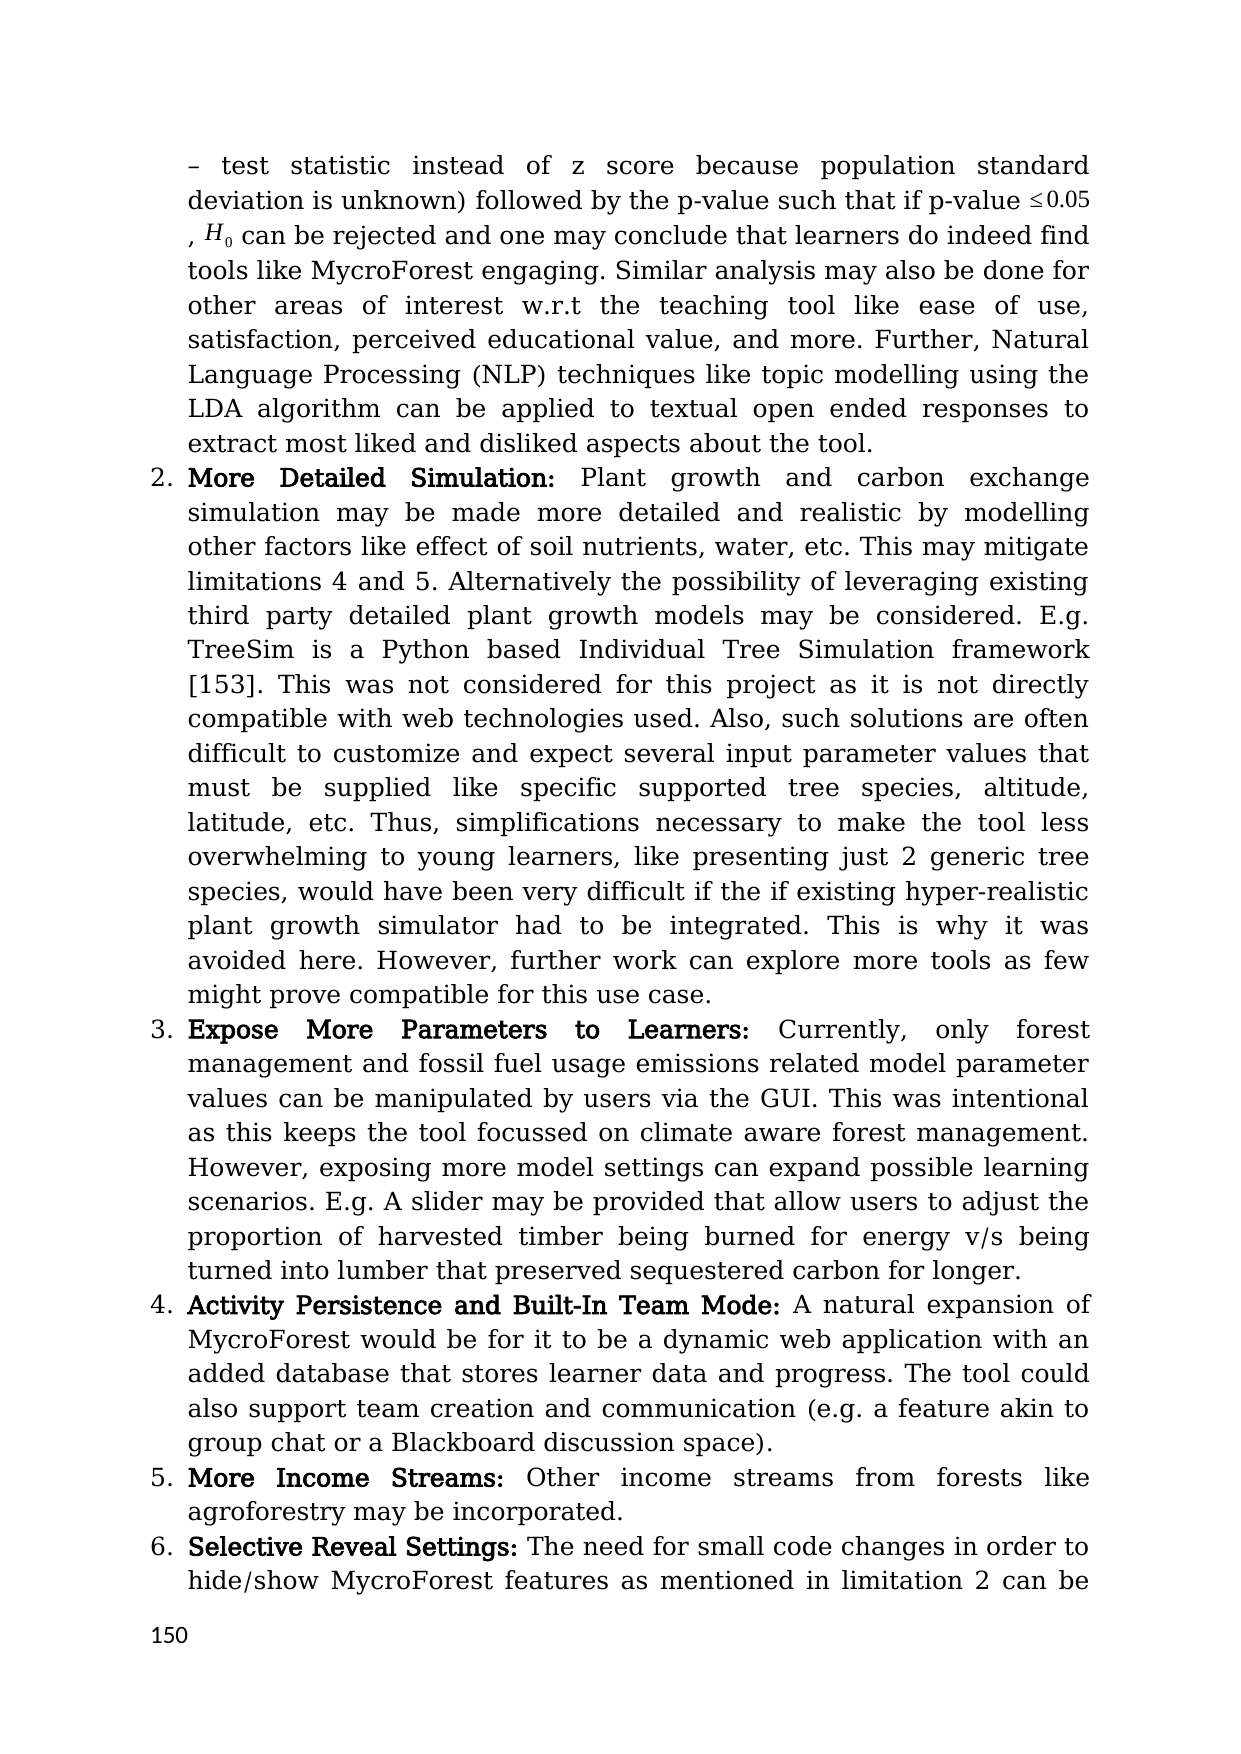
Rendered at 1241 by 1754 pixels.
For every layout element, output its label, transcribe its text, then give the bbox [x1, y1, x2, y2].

list Expose More Parameters to Learners: Currently, only forest management and fossil fuel usage emissions related model parameter values can be manipulated by users via the GUI. This was intentional as this keeps the tool focussed on climate aware forest management. However, exposing more model settings can expand possible learning scenarios. E.g. A slider may be provided that allow users to adjust the proportion of harvested timber being burned for energy v/s being turned into lumber that preserved sequestered carbon for longer. [150, 1013, 1090, 1285]
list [150, 1531, 1090, 1595]
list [150, 150, 1090, 457]
list More Detailed Simulation: Plant growth and carbon exchange simulation may be made more detailed and realistic by modelling other factors like effect of soil nutrients, water, etc. This may mitigate limitations 4 and 5. Alternatively the possibility of leveraging existing third party detailed plant growth models may be considered. E.g. TreeSim is a Python based Individual Tree Simulation framework [153]. This was not considered for this project as it is not directly compatible with web technologies used. Also, such solutions are often difficult to customize and expect several input parameter values that must be supplied like specific supported tree species, altitude, latitude, etc. Thus, simplifications necessary to make the tool less overwhelming to young learners, like presenting just 2 generic tree species, would have been very difficult if the if existing hyper-realistic plant growth simulator had to be integrated. This is why it was avoided here. However, further work can explore more tools as few might prove compatible for this use case. [150, 462, 1090, 1009]
list More Income Streams: Other income streams from forests like agroforestry may be incorporated. [150, 1462, 1090, 1526]
list Activity Persistence and Built-In Team Mode: A natural expansion of MycroForest would be for it to be a dynamic web application with an added database that stores learner data and progress. The tool could also support team creation and communication (e.g. a feature akin to group chat or a Blackboard discussion space). [150, 1289, 1090, 1457]
